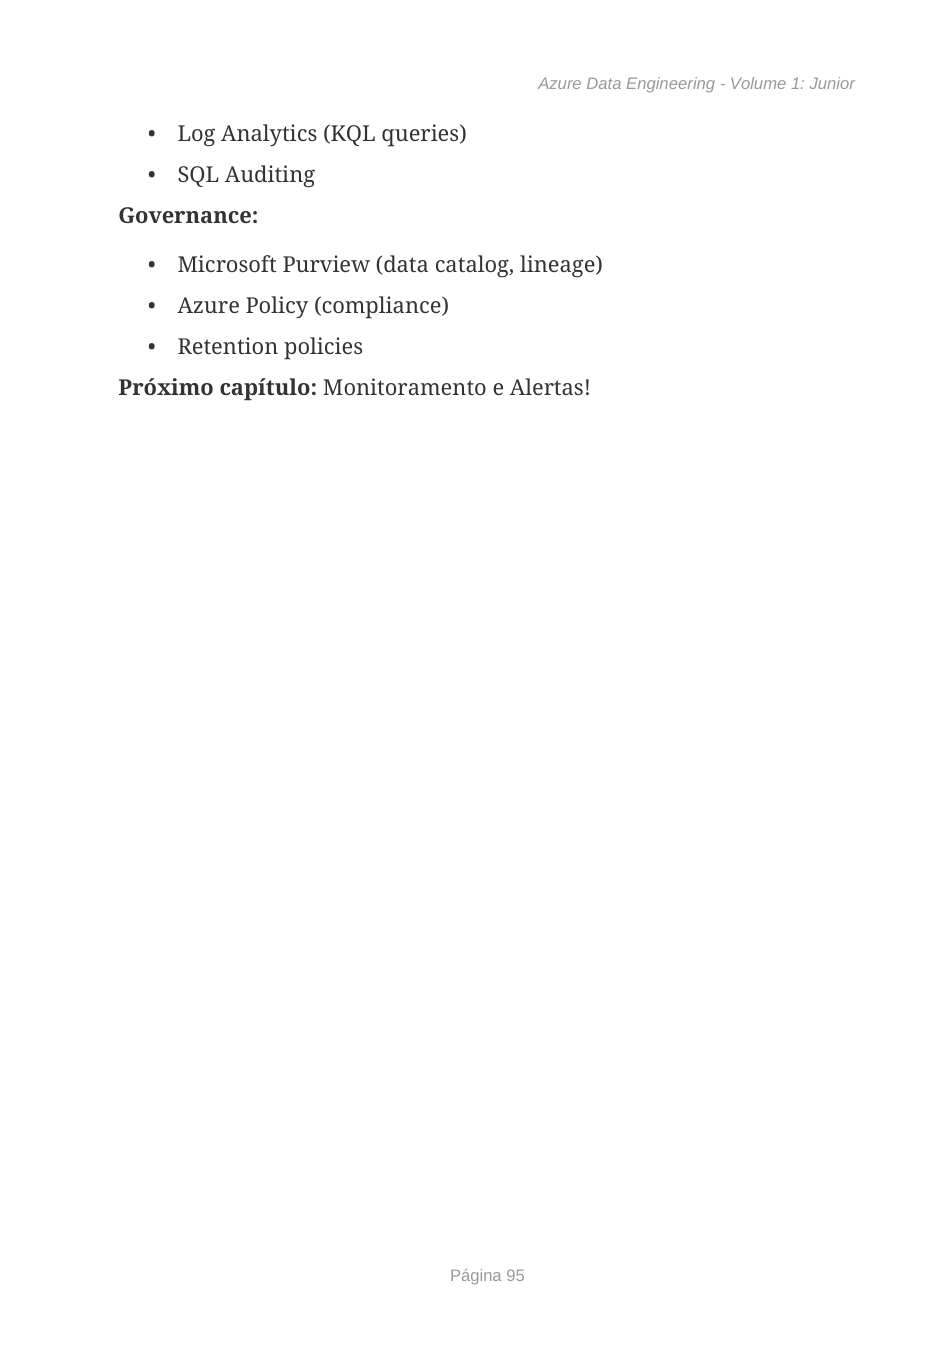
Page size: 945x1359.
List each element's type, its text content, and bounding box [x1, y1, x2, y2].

text Governance: [118, 199, 856, 229]
list Microsoft Purview (data catalog, lineage) [148, 249, 856, 279]
text Próximo capítulo: Monitoramento e Alertas! [118, 371, 856, 401]
list SQL Auditing [148, 159, 856, 189]
list Log Analytics (KQL queries) [148, 118, 856, 148]
list Azure Policy (compliance) [148, 290, 856, 320]
list Retention policies [148, 331, 856, 361]
